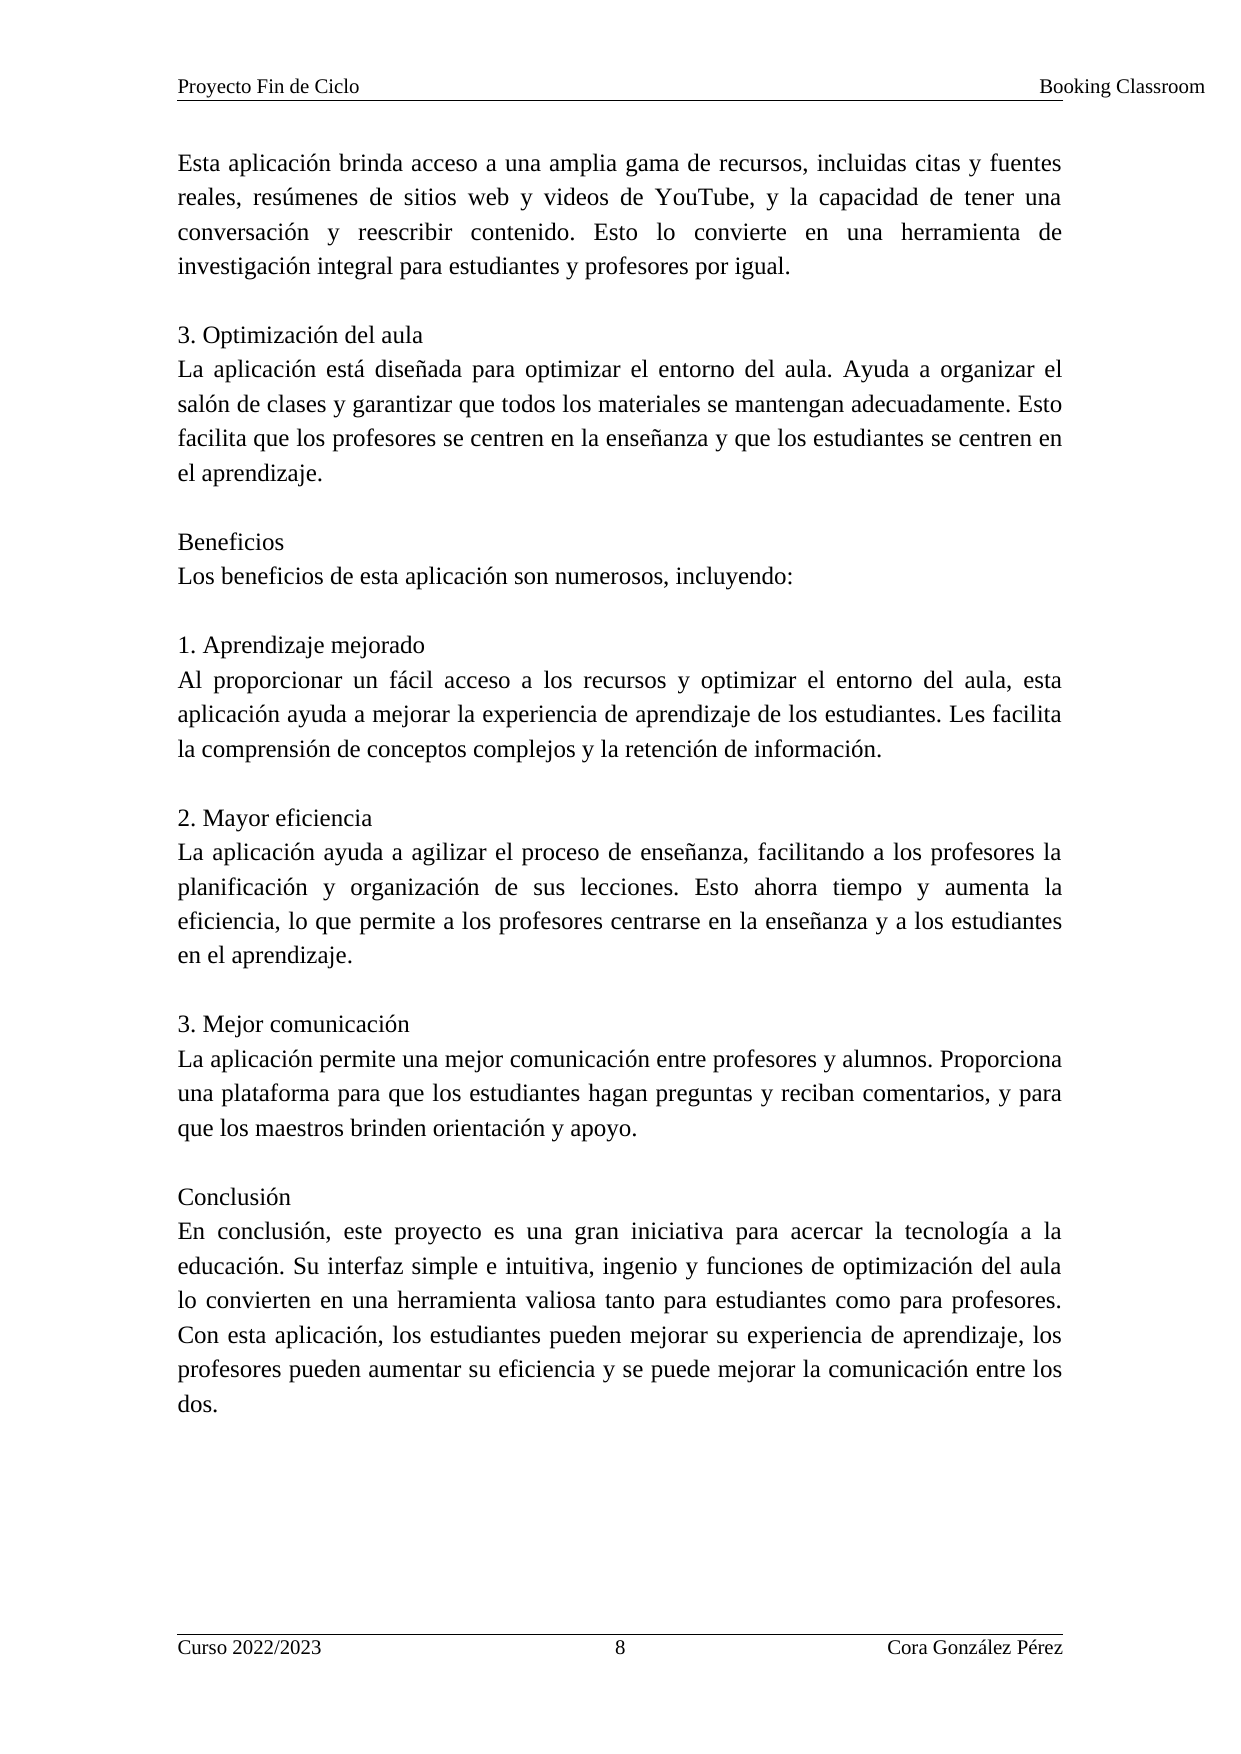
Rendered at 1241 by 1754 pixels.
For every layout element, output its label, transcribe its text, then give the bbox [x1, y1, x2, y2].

text En conclusión, este proyecto es una gran iniciativa para acercar la tecnología a la educación. Su interfaz simple e intuitiva, ingenio y funciones de optimización del aula lo convierten en una herramienta valiosa tanto para estudiantes como para profesores. Con esta aplicación, los estudiantes pueden mejorar su experiencia de aprendizaje, los profesores pueden aumentar su eficiencia y se puede mejorar la comunicación entre los dos. [177, 1216, 1063, 1418]
text 3. Mejor comunicación [177, 1009, 1063, 1038]
text 1. Aprendizaje mejorado [177, 630, 1063, 659]
text Al proporcionar un fácil acceso a los recursos y optimizar el entorno del aula, esta aplicación ayuda a mejorar la experiencia de aprendizaje de los estudiantes. Les facilita la comprensión de conceptos complejos y la retención de información. [177, 665, 1063, 762]
text Beneficios [177, 527, 1063, 556]
text 3. Optimización del aula [177, 320, 1063, 349]
text Esta aplicación brinda acceso a una amplia gama de recursos, incluidas citas y fuentes reales, resúmenes de sitios web y videos de YouTube, y la capacidad de tener una conversación y reescribir contenido. Esto lo convierte en una herramienta de investigación integral para estudiantes y profesores por igual. [177, 148, 1063, 280]
text La aplicación está diseñada para optimizar el entorno del aula. Ayuda a organizar el salón de clases y garantizar que todos los materiales se mantengan adecuadamente. Esto facilita que los profesores se centren en la enseñanza y que los estudiantes se centren en el aprendizaje. [177, 354, 1063, 487]
text Conclusión [177, 1182, 1063, 1211]
text La aplicación ayuda a agilizar el proceso de enseñanza, facilitando a los profesores la planificación y organización de sus lecciones. Esto ahorra tiempo y aumenta la eficiencia, lo que permite a los profesores centrarse en la enseñanza y a los estudiantes en el aprendizaje. [177, 837, 1063, 969]
text La aplicación permite una mejor comunicación entre profesores y alumnos. Proporciona una plataforma para que los estudiantes hagan preguntas y reciban comentarios, y para que los maestros brinden orientación y apoyo. [177, 1044, 1063, 1142]
text 2. Mayor eficiencia [177, 803, 1063, 831]
text Los beneficios de esta aplicación son numerosos, incluyendo: [177, 561, 1063, 590]
